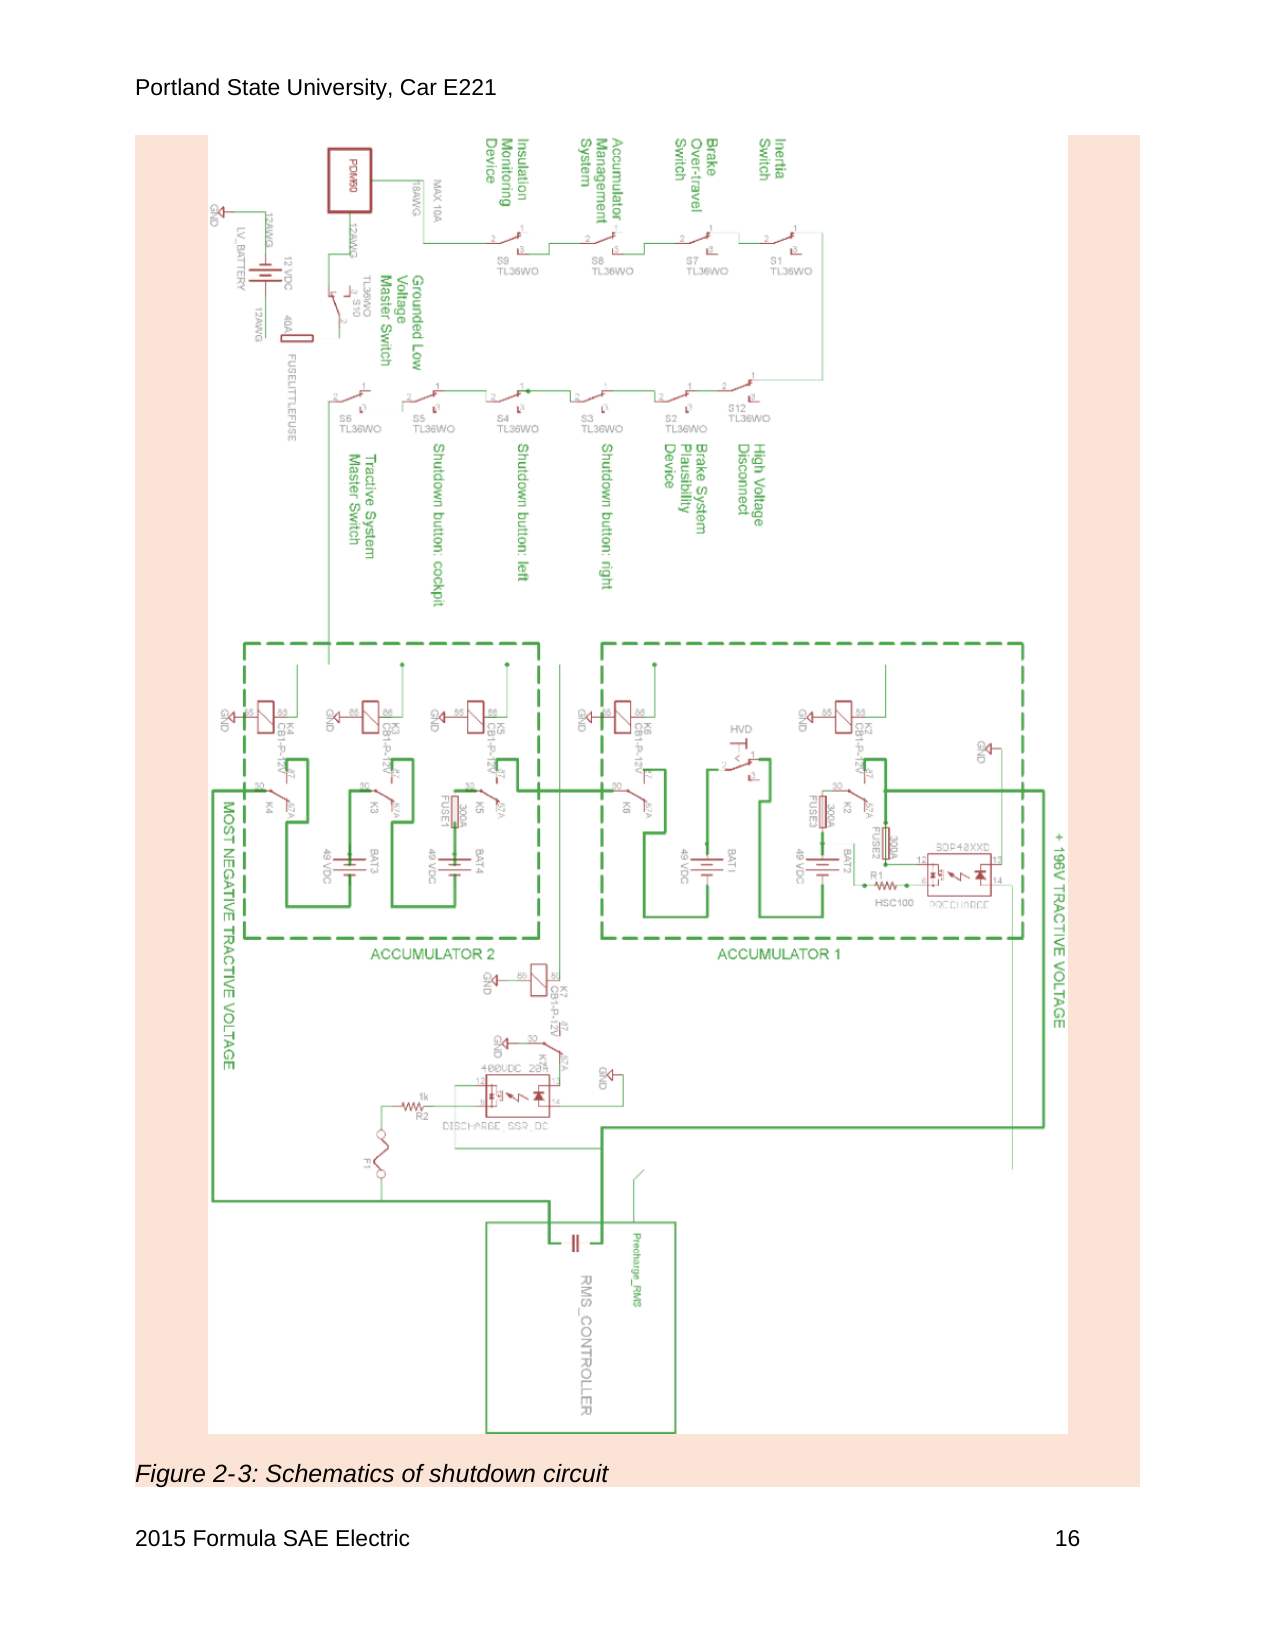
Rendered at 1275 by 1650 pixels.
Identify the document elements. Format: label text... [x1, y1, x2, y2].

picture [209, 136, 1068, 1433]
